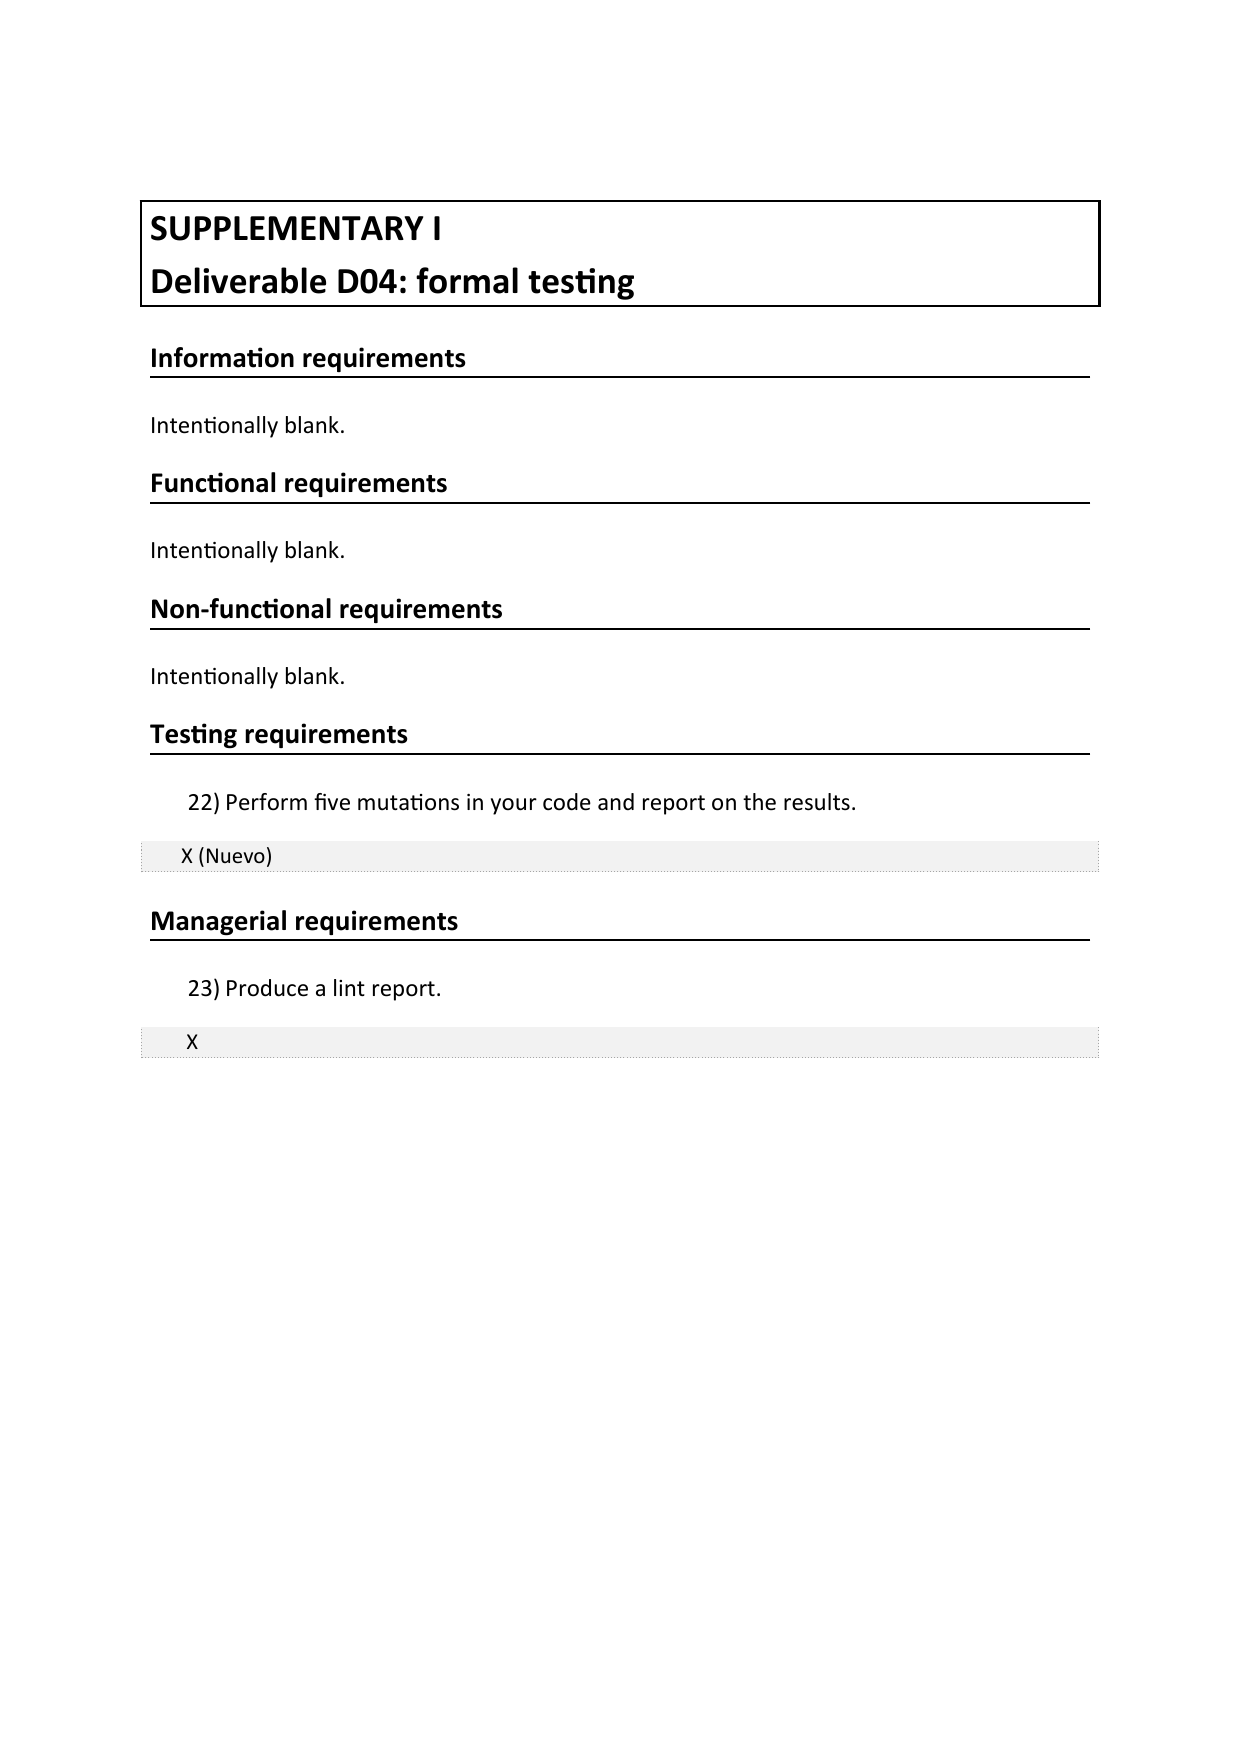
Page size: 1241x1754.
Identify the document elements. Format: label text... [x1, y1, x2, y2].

list Perform five mutations in your code and report on the results. [187, 786, 1090, 816]
text Intentionally blank. [150, 660, 1090, 691]
subtitle Testing requirements [150, 716, 1090, 753]
list Produce a lint report. [187, 972, 1090, 1002]
subtitle Information requirements [150, 339, 1090, 376]
text Intentionally blank. [150, 534, 1090, 565]
text X (Nuevo) [141, 841, 1099, 872]
subtitle Non-functional requirements [150, 590, 1090, 628]
subtitle Functional requirements [150, 464, 1090, 502]
subtitle Managerial requirements [150, 902, 1090, 939]
text Intentionally blank. [150, 409, 1090, 439]
subtitle SUPPLEMENTARY I Deliverable D04: formal testing [142, 202, 1098, 305]
text X [141, 1027, 1099, 1058]
